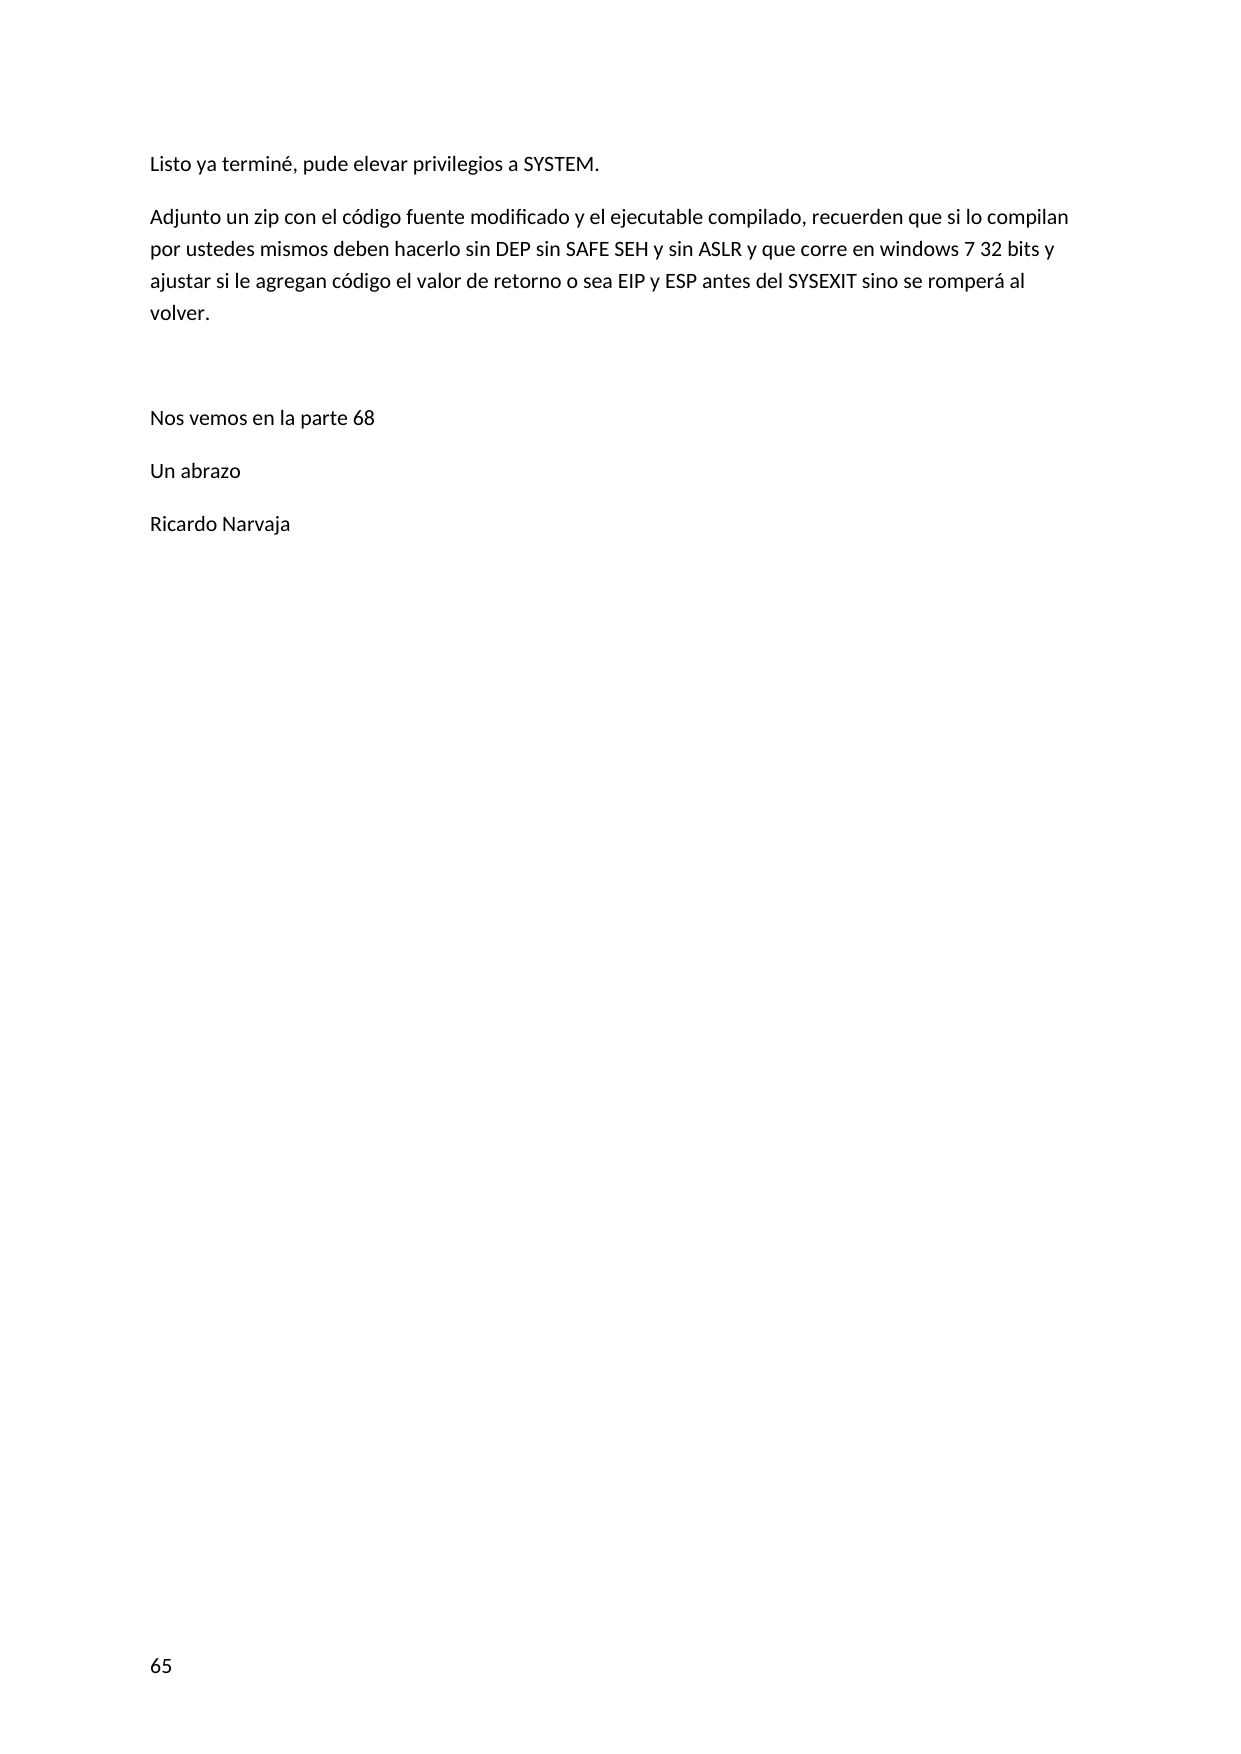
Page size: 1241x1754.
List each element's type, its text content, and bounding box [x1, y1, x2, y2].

text Un abrazo [150, 457, 1090, 484]
text Ricardo Narvaja [150, 510, 1090, 537]
text Listo ya terminé, pude elevar privilegios a SYSTEM. [150, 150, 1090, 177]
text Nos vemos en la parte 68 [150, 404, 1090, 431]
text Adjunto un zip con el código fuente modificado y el ejecutable compilado, recuerden que si lo compilan por ustedes mismos deben hacerlo sin DEP sin SAFE SEH y sin ASLR y que corre en windows 7 32 bits y ajustar si le agregan código el valor de retorno o sea EIP y ESP antes del SYSEXIT sino se romperá al volver. [150, 203, 1090, 325]
